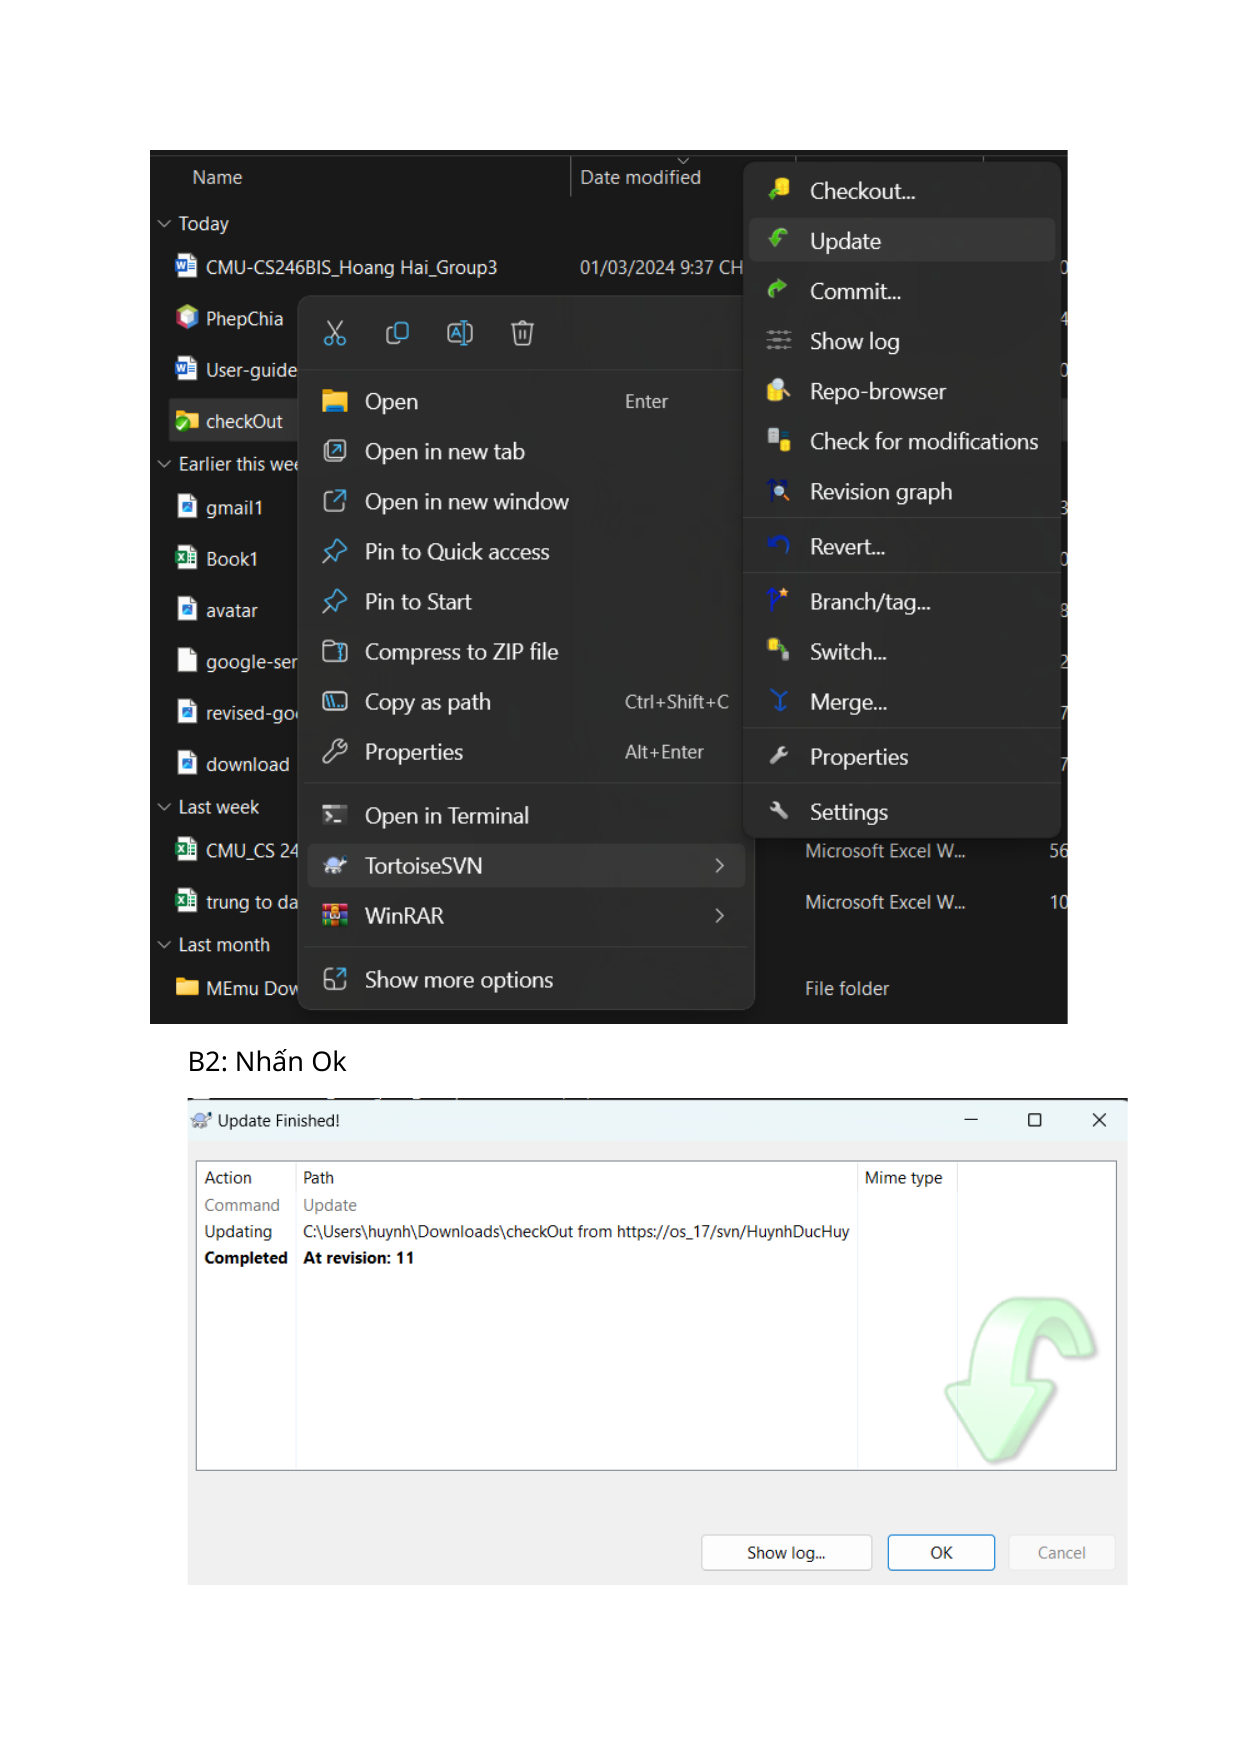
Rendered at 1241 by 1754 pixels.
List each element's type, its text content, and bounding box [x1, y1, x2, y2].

picture [187, 1098, 1128, 1585]
text B2: Nhấn Ok [187, 1042, 1090, 1079]
picture [150, 150, 1068, 1024]
